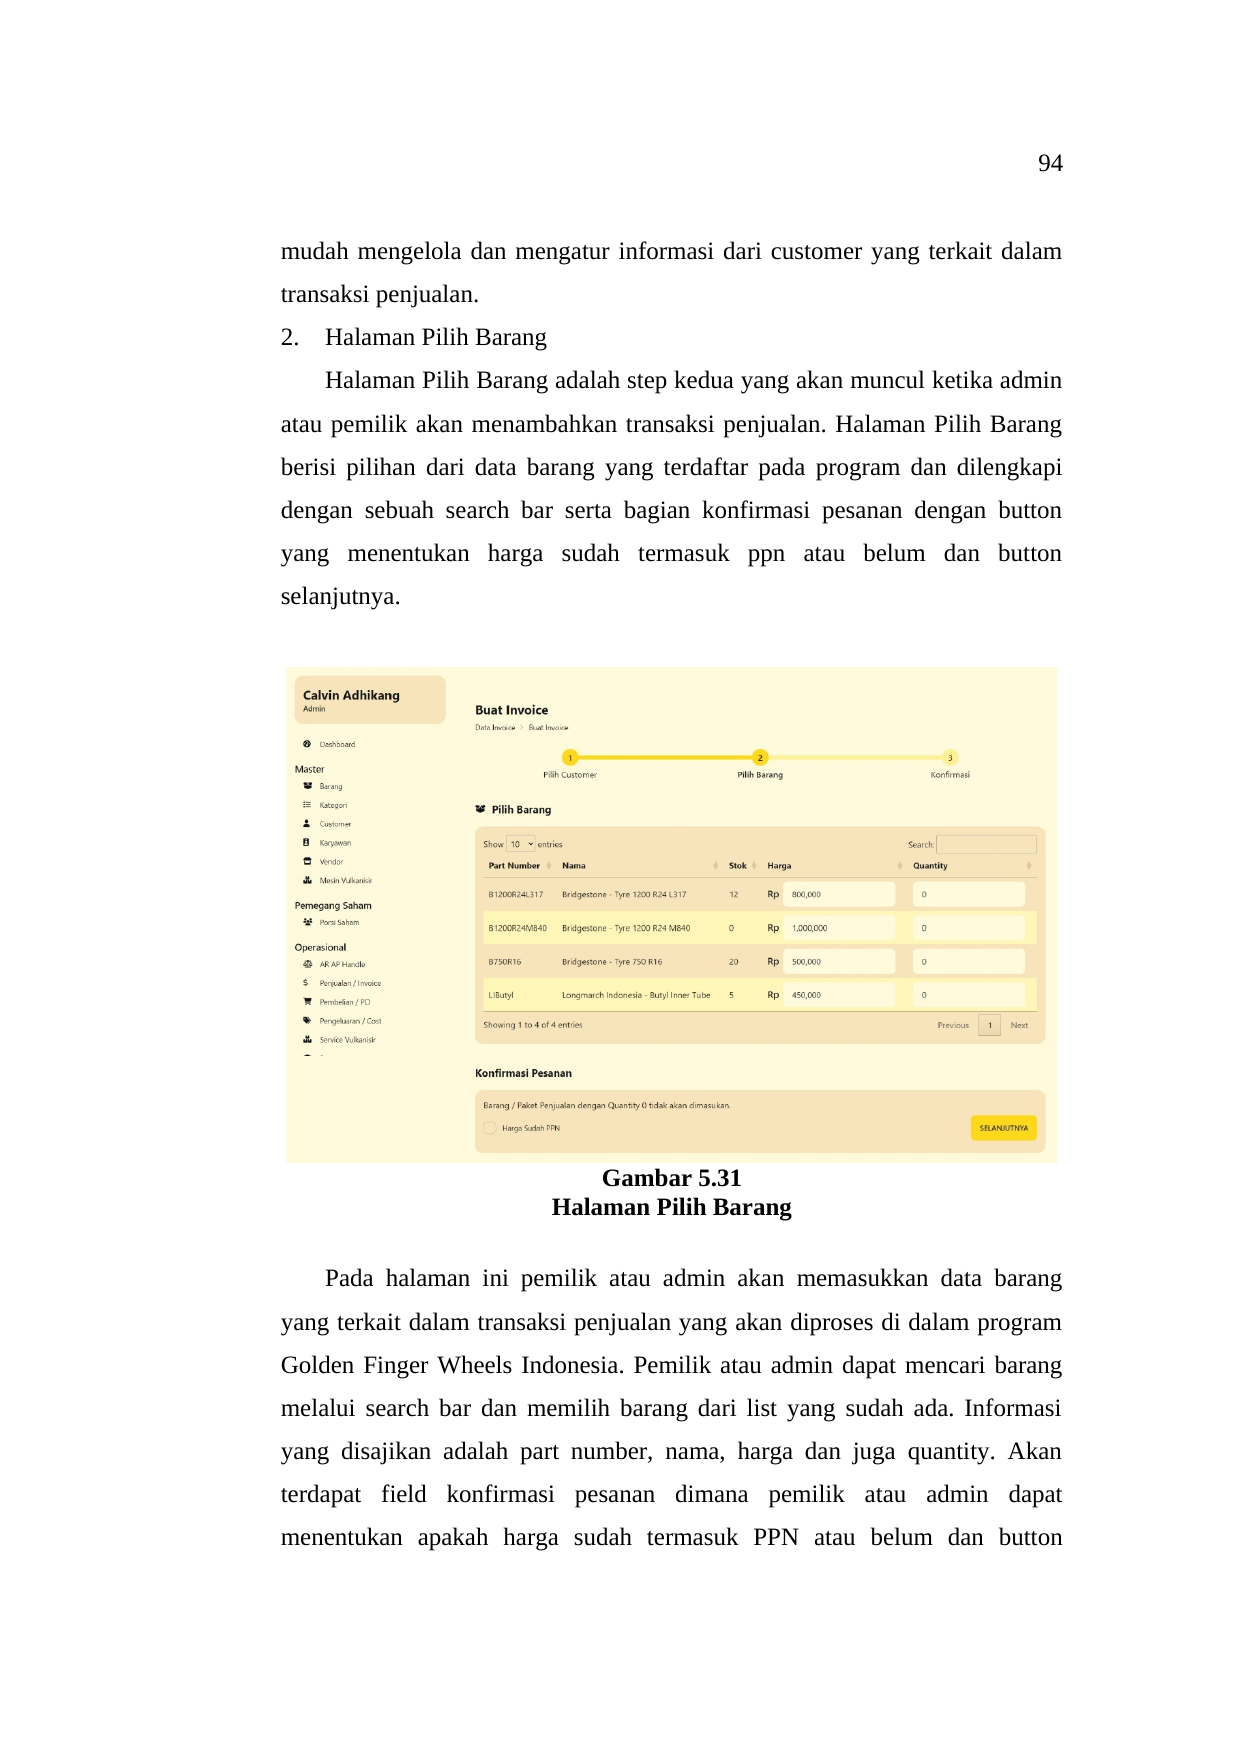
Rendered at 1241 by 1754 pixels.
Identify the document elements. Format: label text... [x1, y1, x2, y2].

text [281, 236, 1063, 308]
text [281, 1263, 1063, 1551]
text Gambar 5.31 [281, 1163, 1063, 1192]
list Halaman Pilih Barang [281, 322, 1063, 351]
text Halaman Pilih Barang adalah step kedua yang akan muncul ketika admin atau pemilik akan menambahkan transaksi penjualan. Halaman Pilih Barang berisi pilihan dari data barang yang terdaftar pada program dan dilengkapi dengan sebuah search bar serta bagian konfirmasi pesanan dengan button yang menentukan harga sudah termasuk ppn atau belum dan button selanjutnya. [281, 366, 1063, 610]
text Halaman Pilih Barang [281, 1192, 1063, 1220]
picture [286, 667, 1058, 1163]
